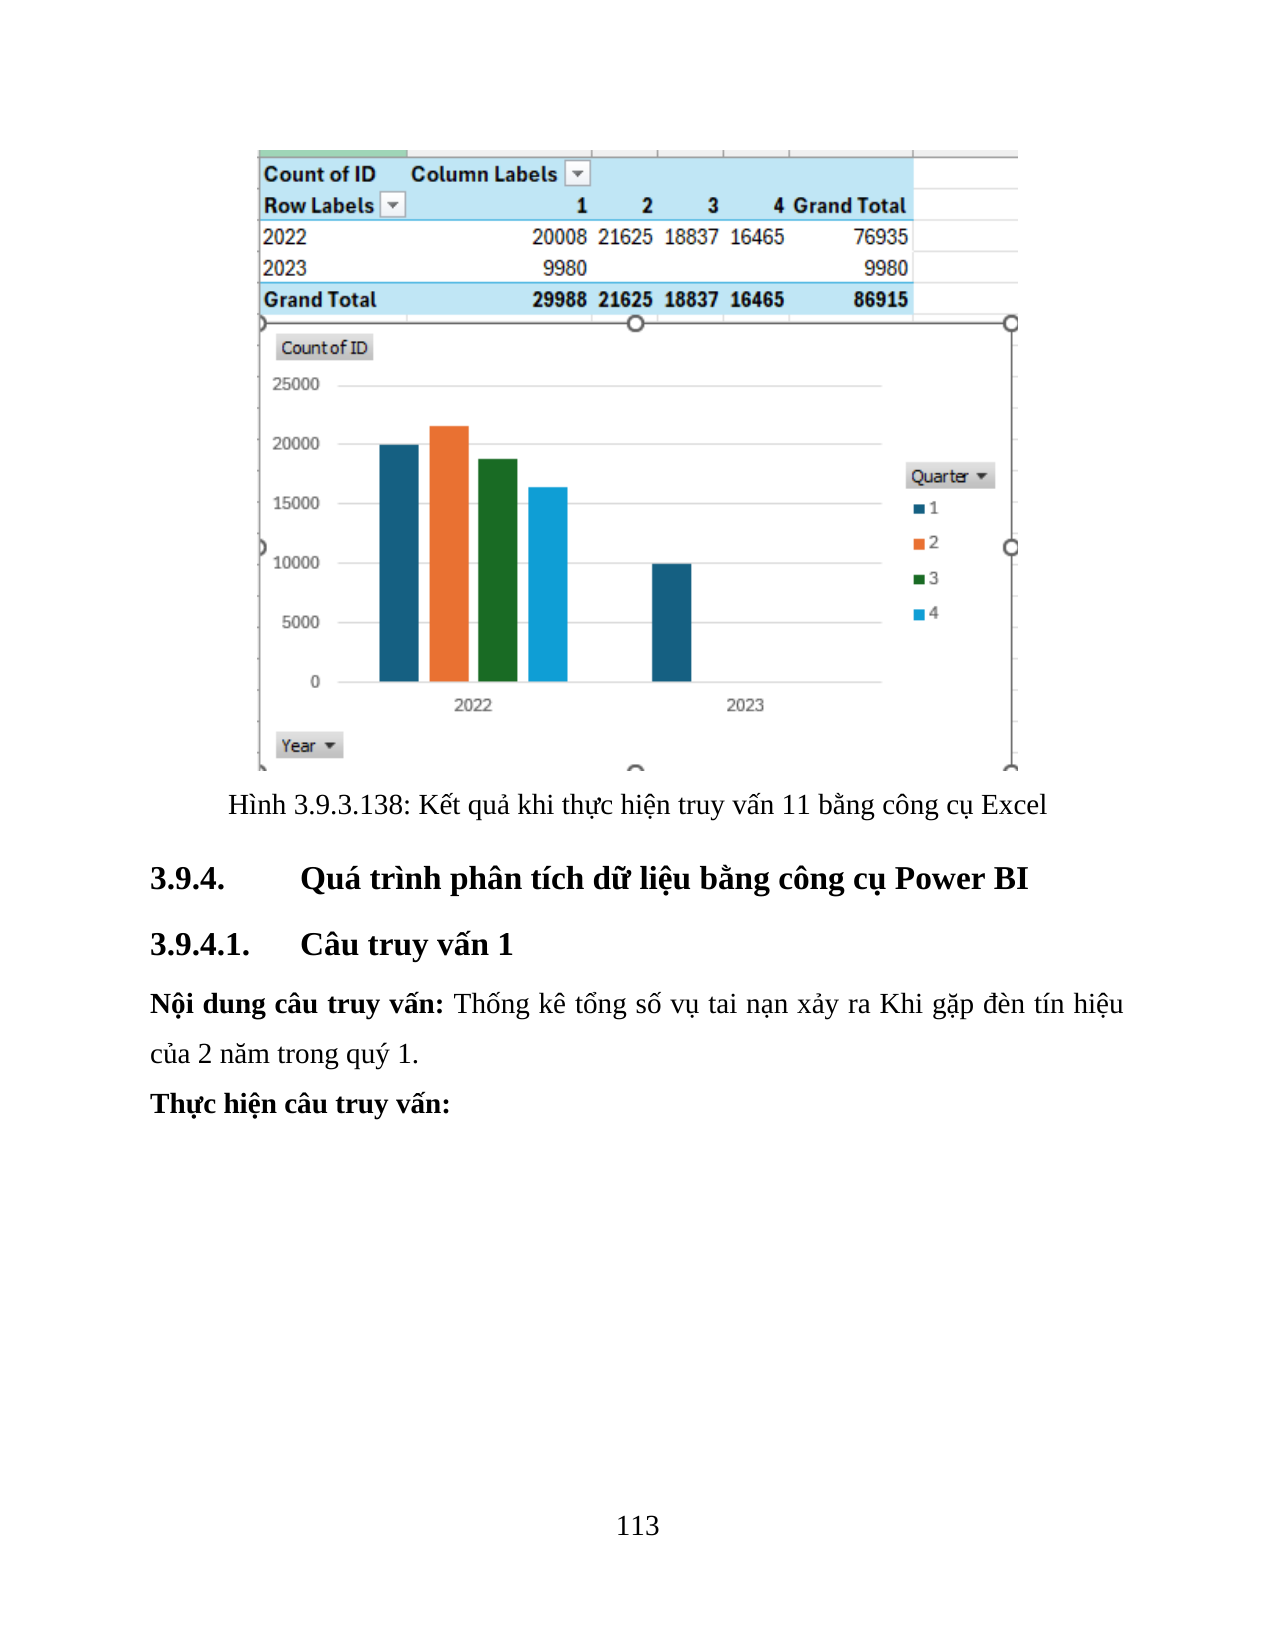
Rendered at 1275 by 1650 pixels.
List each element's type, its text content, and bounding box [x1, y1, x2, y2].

text Thực hiện câu truy vấn: [150, 1086, 1125, 1120]
text Nội dung câu truy vấn: Thống kê tổng số vụ tai nạn xảy ra Khi gặp đèn tín hiệu của 2 năm trong quý 1. [150, 986, 1125, 1070]
picture [257, 150, 1018, 771]
subtitle Quá trình phân tích dữ liệu bằng công cụ Power BI [150, 858, 1125, 897]
subtitle Câu truy vấn 1 [150, 924, 1125, 962]
